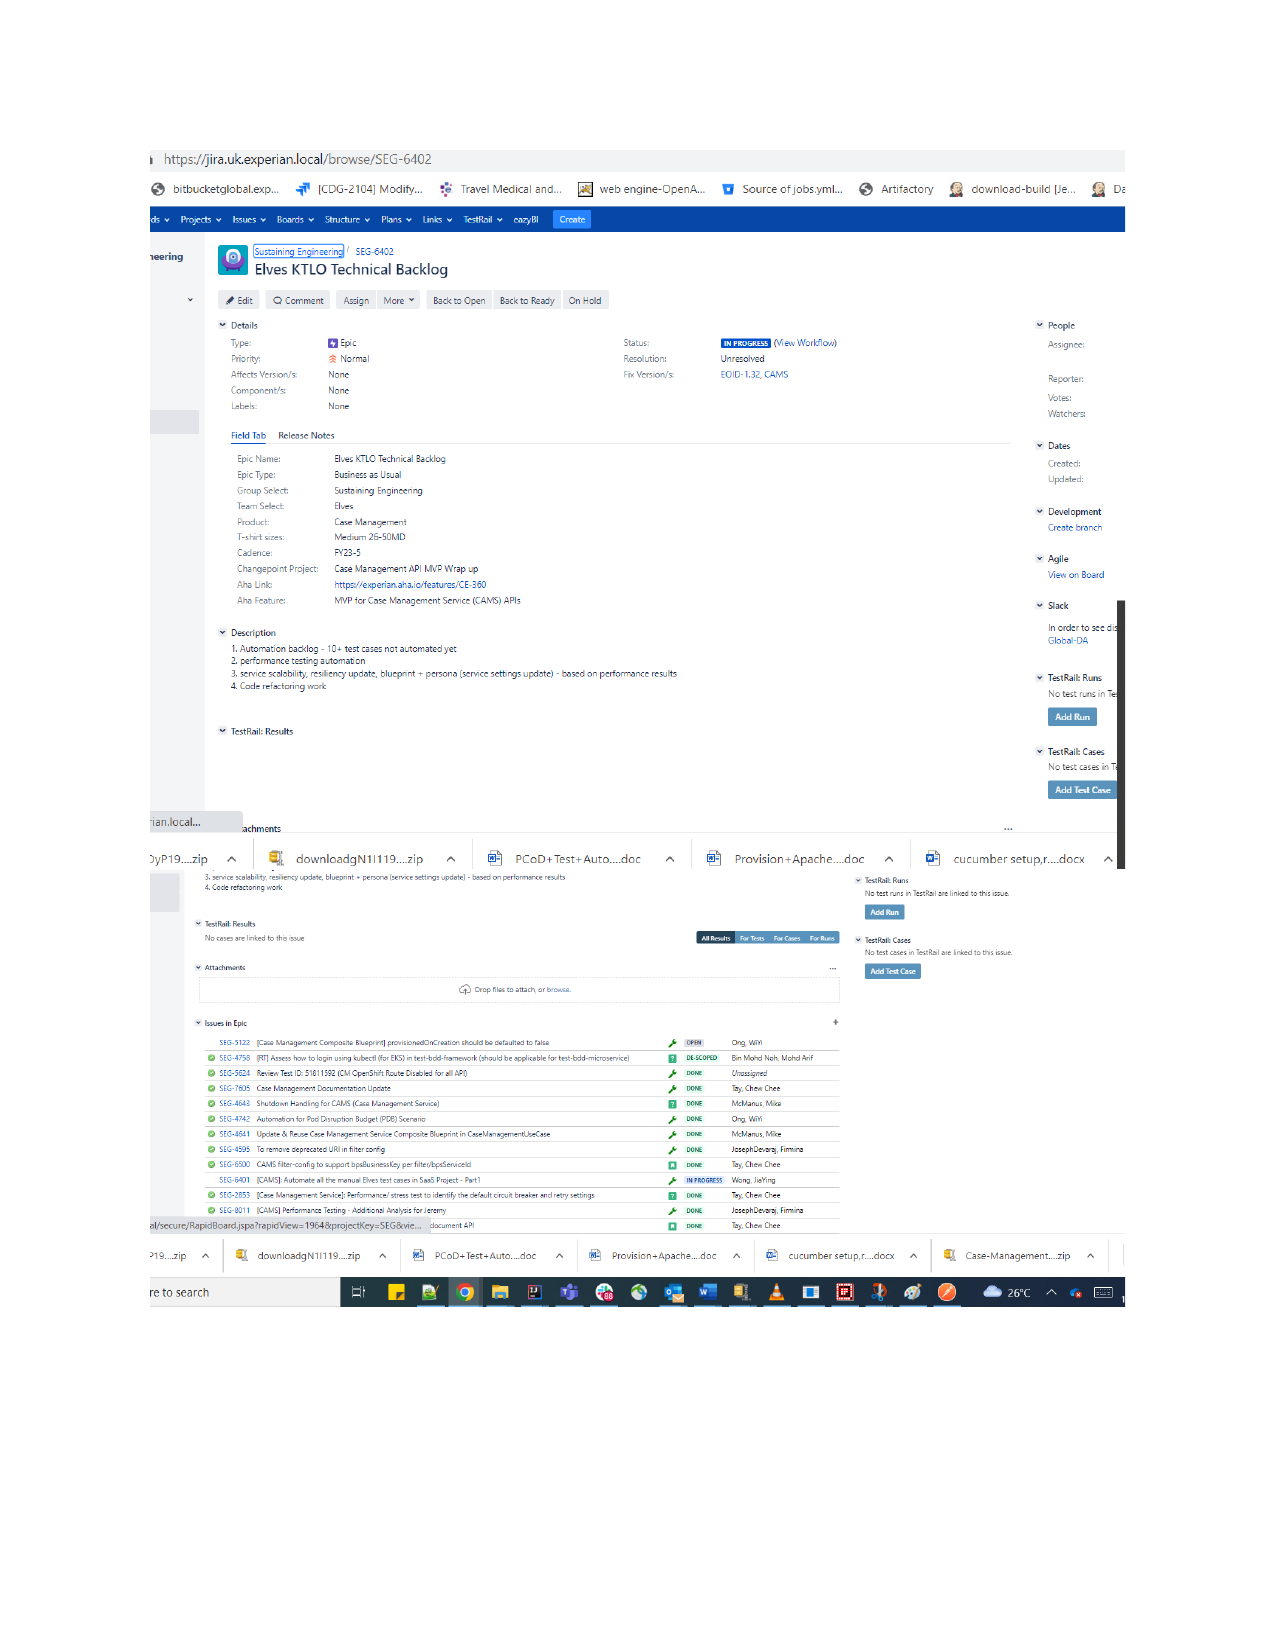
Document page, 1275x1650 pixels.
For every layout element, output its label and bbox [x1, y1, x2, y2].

picture [150, 150, 1125, 869]
picture [150, 870, 1125, 1307]
